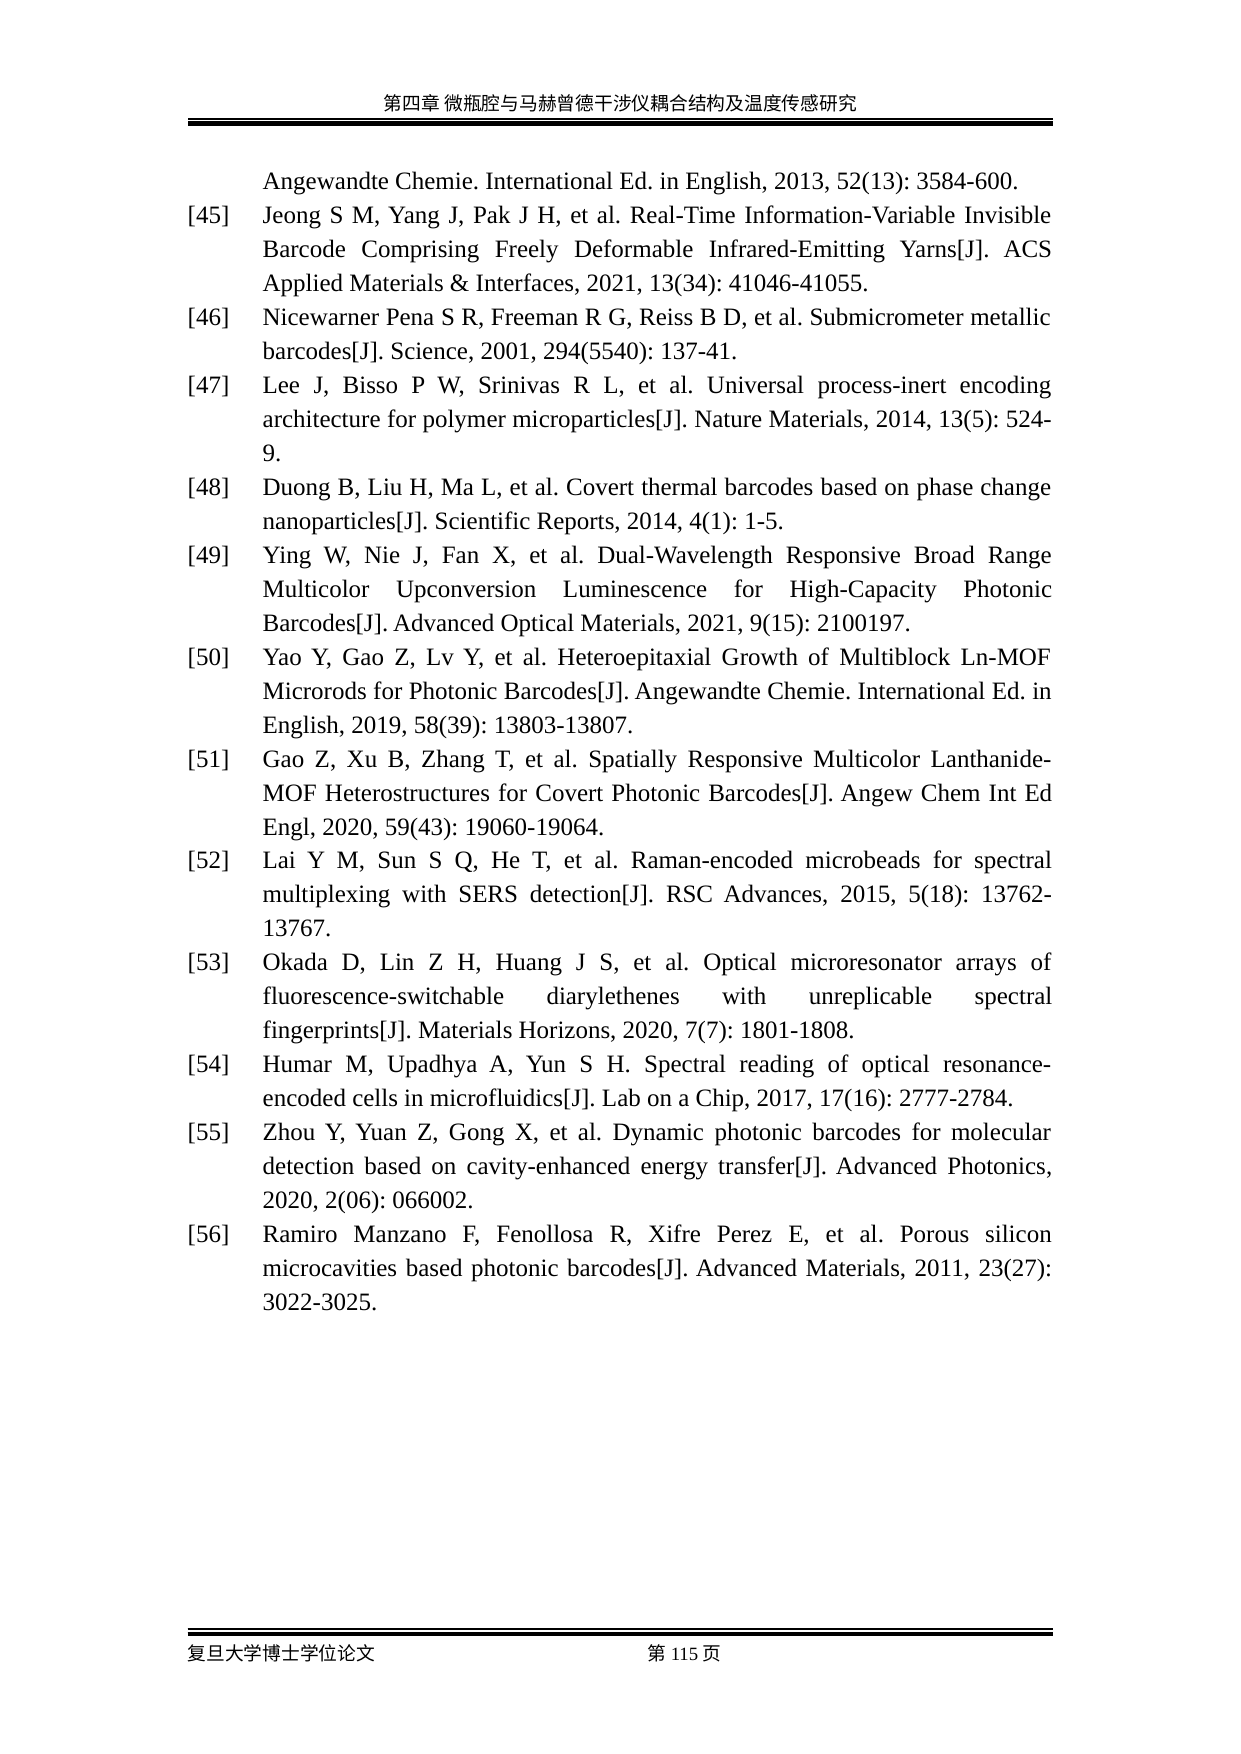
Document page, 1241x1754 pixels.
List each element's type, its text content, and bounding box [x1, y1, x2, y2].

text [53] Okada D, Lin Z H, Huang J S, et al. Optical microresonator arrays of fluorescence-switchable diarylethenes with unreplicable spectral fingerprints[J]. Materials Horizons, 2020, 7(7): 1801-1808. [187, 945, 1053, 1047]
text [54] Humar M, Upadhya A, Yun S H. Spectral reading of optical resonance-encoded cells in microfluidics[J]. Lab on a Chip, 2017, 17(16): 2777-2784. [187, 1047, 1053, 1115]
text [56] Ramiro Manzano F, Fenollosa R, Xifre Perez E, et al. Porous silicon microcavities based photonic barcodes[J]. Advanced Materials, 2011, 23(27): 3022-3025. [187, 1217, 1053, 1318]
text [55] Zhou Y, Yuan Z, Gong X, et al. Dynamic photonic barcodes for molecular detection based on cavity-enhanced energy transfer[J]. Advanced Photonics, 2020, 2(06): 066002. [187, 1115, 1053, 1217]
text [46] Nicewarner Pena S R, Freeman R G, Reiss B D, et al. Submicrometer metallic barcodes[J]. Science, 2001, 294(5540): 137-41. [187, 300, 1053, 368]
text [50] Yao Y, Gao Z, Lv Y, et al. Heteroepitaxial Growth of Multiblock Ln-MOF Microrods for Photonic Barcodes[J]. Angewandte Chemie. International Ed. in English, 2019, 58(39): 13803-13807. [187, 639, 1053, 741]
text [187, 164, 1053, 198]
text [47] Lee J, Bisso P W, Srinivas R L, et al. Universal process-inert encoding architecture for polymer microparticles[J]. Nature Materials, 2014, 13(5): 524-9. [187, 368, 1053, 469]
text [49] Ying W, Nie J, Fan X, et al. Dual‐Wavelength Responsive Broad Range Multicolor Upconversion Luminescence for High‐Capacity Photonic Barcodes[J]. Advanced Optical Materials, 2021, 9(15): 2100197. [187, 537, 1053, 639]
text [48] Duong B, Liu H, Ma L, et al. Covert thermal barcodes based on phase change nanoparticles[J]. Scientific Reports, 2014, 4(1): 1-5. [187, 469, 1053, 537]
text [52] Lai Y M, Sun S Q, He T, et al. Raman-encoded microbeads for spectral multiplexing with SERS detection[J]. RSC Advances, 2015, 5(18): 13762-13767. [187, 843, 1053, 945]
text [51] Gao Z, Xu B, Zhang T, et al. Spatially Responsive Multicolor Lanthanide-MOF Heterostructures for Covert Photonic Barcodes[J]. Angew Chem Int Ed Engl, 2020, 59(43): 19060-19064. [187, 741, 1053, 843]
text [45] Jeong S M, Yang J, Pak J H, et al. Real-Time Information-Variable Invisible Barcode Comprising Freely Deformable Infrared-Emitting Yarns[J]. ACS Applied Materials & Interfaces, 2021, 13(34): 41046-41055. [187, 198, 1053, 300]
